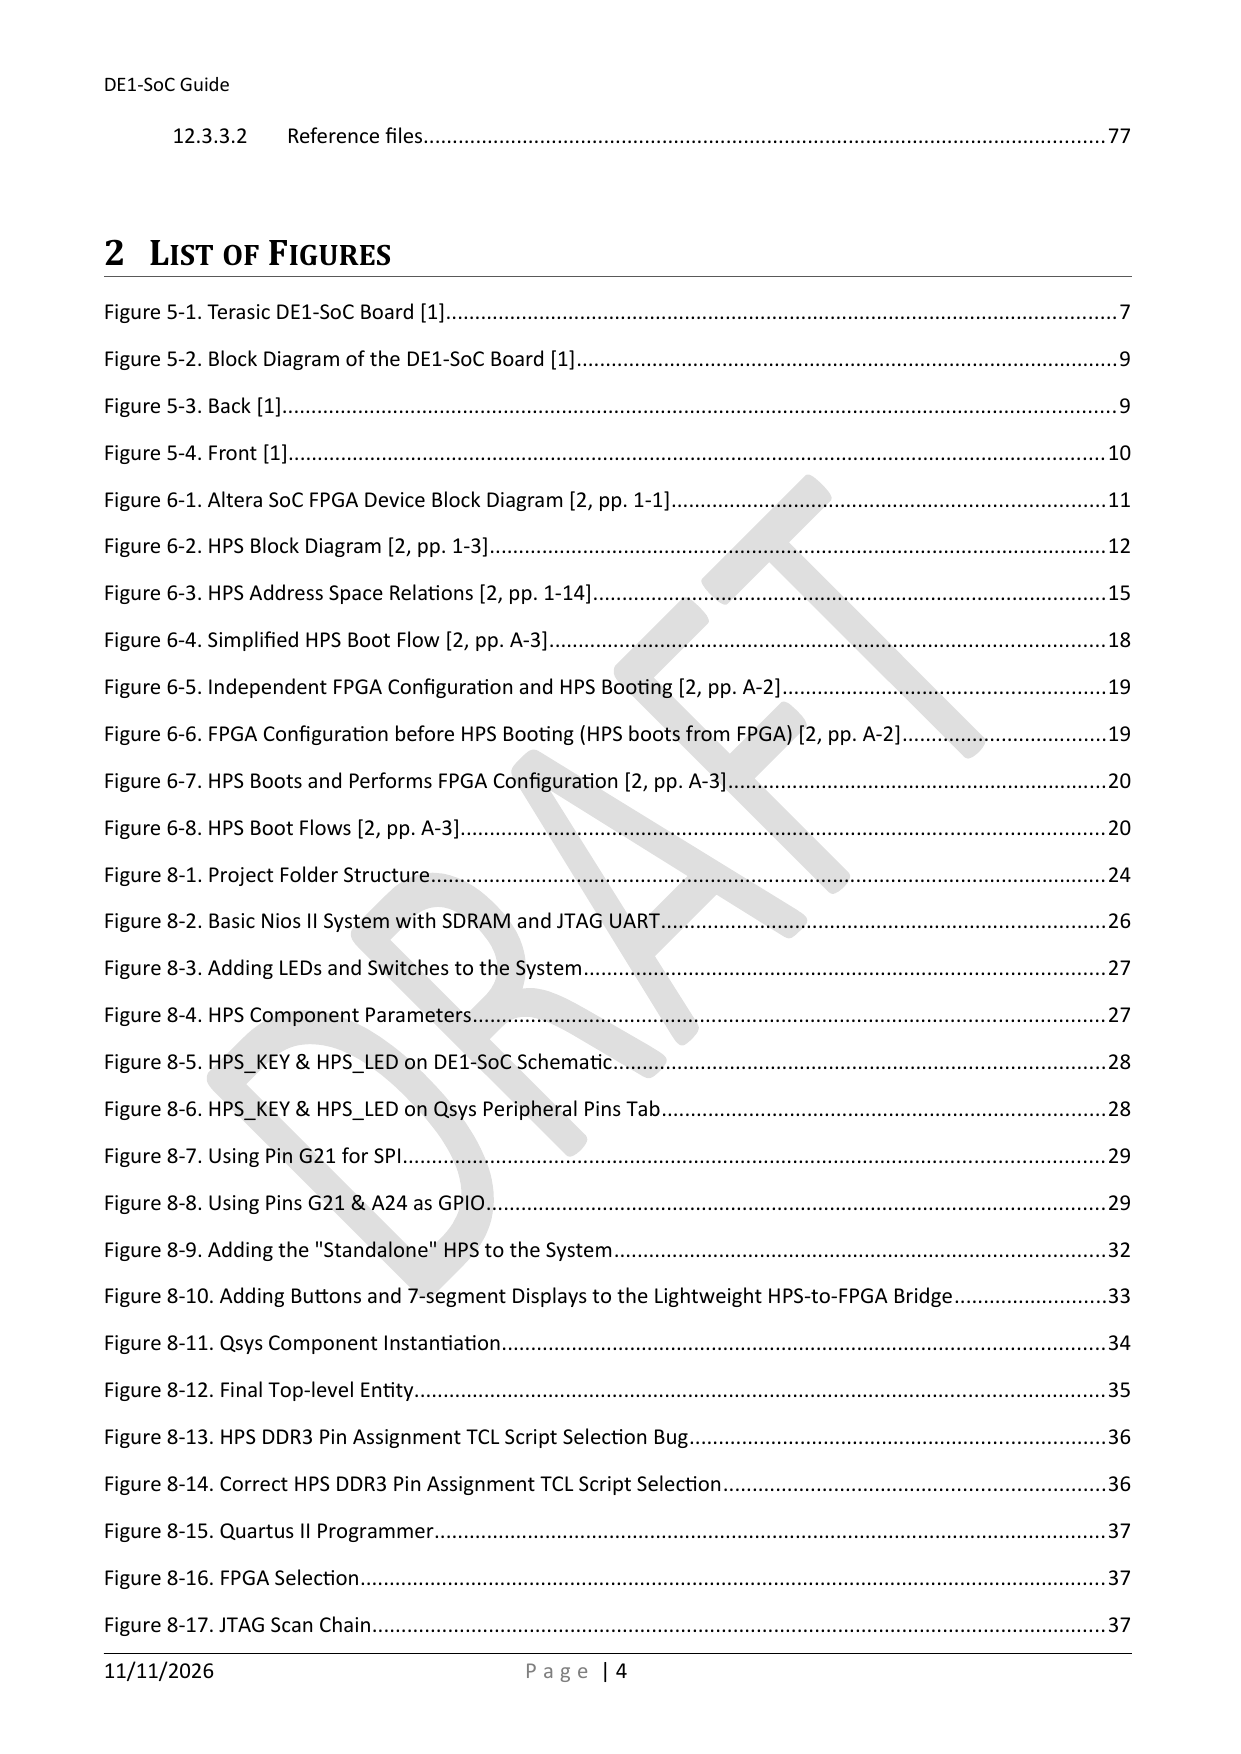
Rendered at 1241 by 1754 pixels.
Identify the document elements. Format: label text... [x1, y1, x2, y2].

text Figure 5-2. Block Diagram of the DE1-SoC Board [1] 9 [103, 344, 1132, 372]
text Figure 8-5. HPS_KEY & HPS_LED on DE1-SoC Schematic 28 [103, 1047, 1132, 1075]
text Figure 6-7. HPS Boots and Performs FPGA Configuration [2, pp. A-3] 20 [103, 766, 1132, 794]
text Figure 6-3. HPS Address Space Relations [2, pp. 1-14] 15 [103, 578, 1132, 606]
text Figure 8-13. HPS DDR3 Pin Assignment TCL Script Selection Bug 36 [103, 1422, 1132, 1450]
text Figure 8-4. HPS Component Parameters 27 [103, 1000, 1132, 1028]
text Figure 6-5. Independent FPGA Configuration and HPS Booting [2, pp. A-2] 19 [103, 672, 1132, 700]
text Figure 8-6. HPS_KEY & HPS_LED on Qsys Peripheral Pins Tab 28 [103, 1094, 1132, 1122]
text Figure 8-3. Adding LEDs and Switches to the System 27 [103, 953, 1132, 981]
text Figure 5-1. Terasic DE1-SoC Board [1] 7 [103, 297, 1132, 325]
text Figure 8-14. Correct HPS DDR3 Pin Assignment TCL Script Selection 36 [103, 1469, 1132, 1497]
text Figure 8-10. Adding Buttons and 7-segment Displays to the Lightweight HPS-to-FPGA Bridge 33 [103, 1282, 1132, 1309]
text Figure 8-9. Adding the "Standalone" HPS to the System 32 [103, 1235, 1132, 1263]
text Figure 8-2. Basic Nios II System with SDRAM and JTAG UART 26 [103, 907, 1132, 934]
text Figure 8-15. Quartus II Programmer 37 [103, 1516, 1132, 1544]
text Figure 8-12. Final Top-level Entity 35 [103, 1375, 1132, 1403]
text Figure 8-16. FPGA Selection 37 [103, 1563, 1132, 1591]
text Figure 6-1. Altera SoC FPGA Device Block Diagram [2, pp. 1-1] 11 [103, 485, 1132, 513]
text Figure 8-17. JTAG Scan Chain 37 [103, 1610, 1132, 1638]
text Figure 5-3. Back [1] 9 [103, 391, 1132, 419]
text Figure 6-6. FPGA Configuration before HPS Booting (HPS boots from FPGA) [2, pp. A-2] 19 [103, 719, 1132, 747]
text Figure 8-8. Using Pins G21 & A24 as GPIO 29 [103, 1188, 1132, 1216]
text Figure 6-4. Simplified HPS Boot Flow [2, pp. A-3] 18 [103, 625, 1132, 653]
text Figure 8-11. Qsys Component Instantiation 34 [103, 1328, 1132, 1356]
text Figure 6-2. HPS Block Diagram [2, pp. 1-3] 12 [103, 532, 1132, 559]
text Figure 8-1. Project Folder Structure 24 [103, 860, 1132, 888]
text Figure 5-4. Front [1] 10 [103, 438, 1132, 466]
subtitle List of Figures [103, 230, 1132, 277]
text Figure 6-8. HPS Boot Flows [2, pp. A-3] 20 [103, 813, 1132, 841]
text Figure 8-7. Using Pin G21 for SPI 29 [103, 1141, 1132, 1169]
